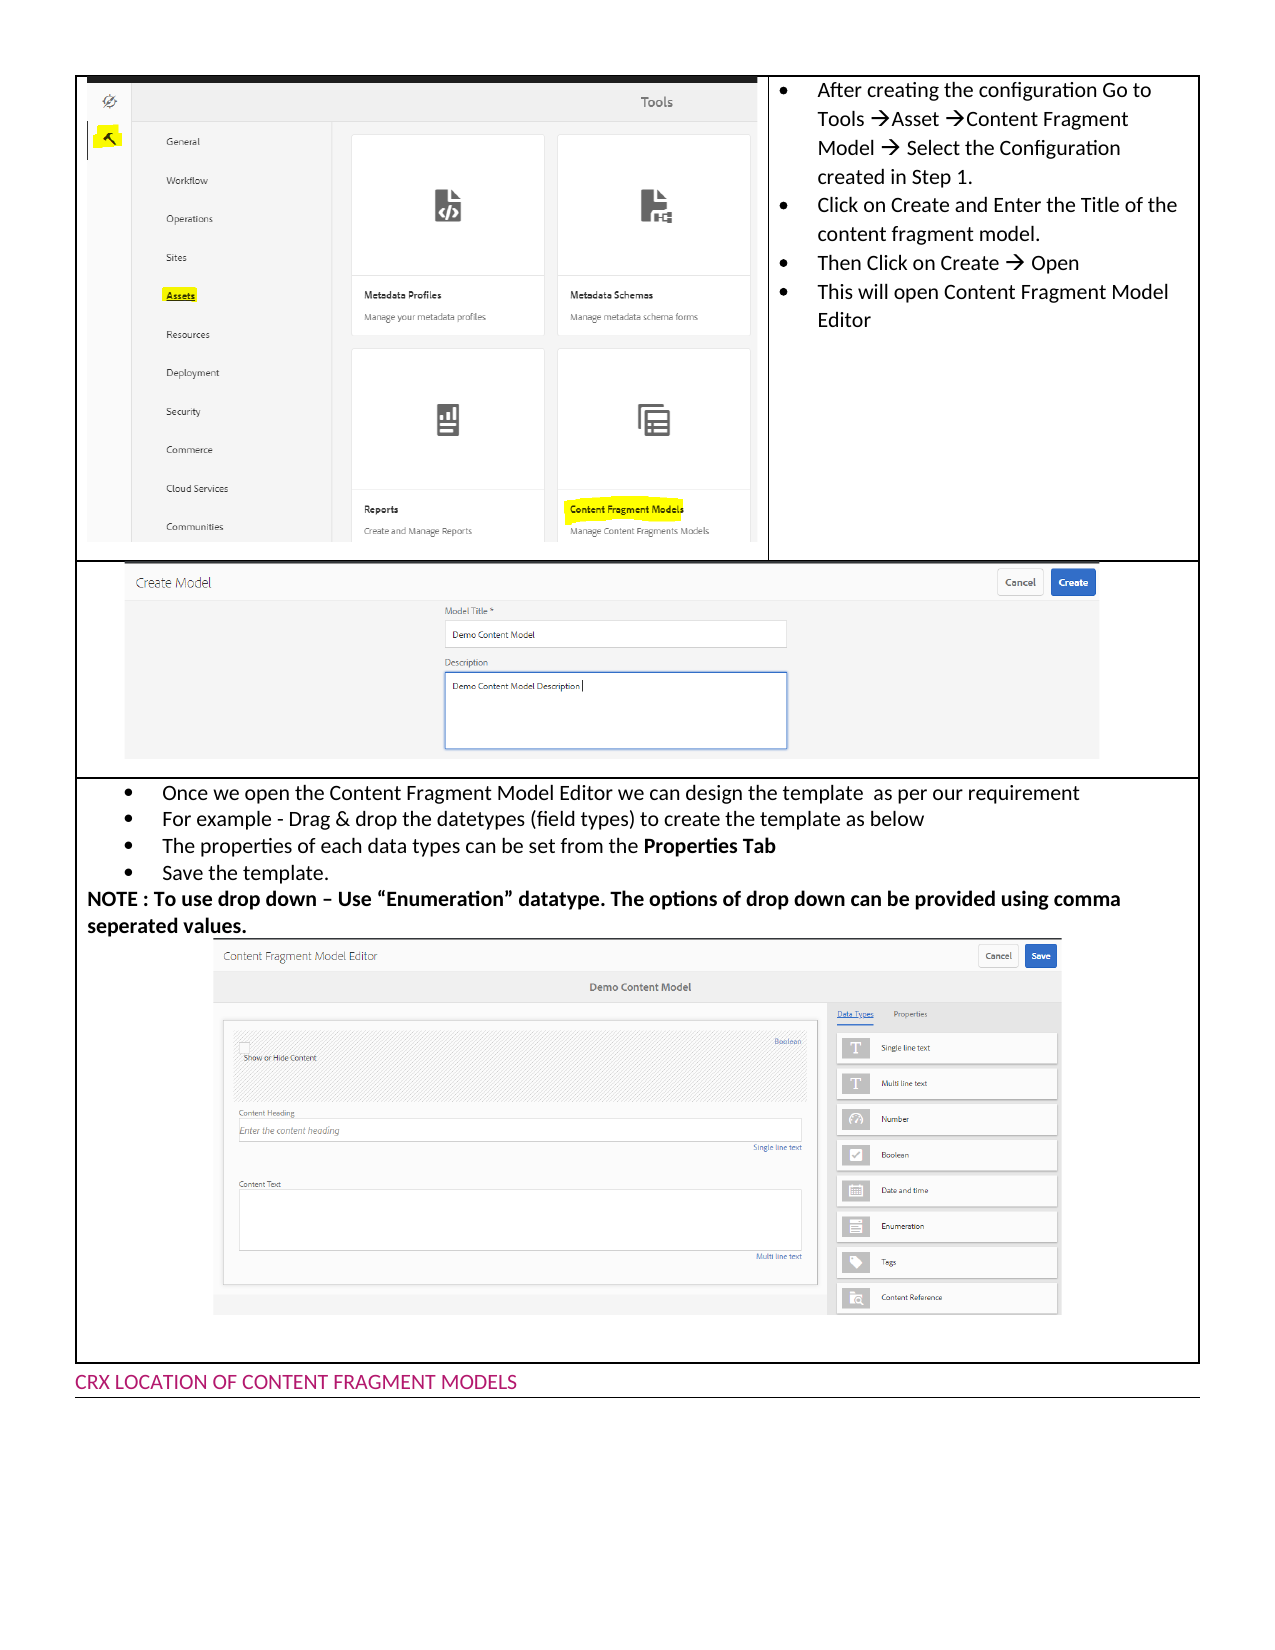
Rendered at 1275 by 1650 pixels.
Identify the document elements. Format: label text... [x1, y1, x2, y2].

table_header [77, 77, 768, 560]
picture [87, 76, 758, 542]
table_cell Once we open the Content Fragment Model Editor we can design the template as per our requirement For example - Drag & drop the datetypes (field types) to create the template as below The properties of each data types can be set from the Properties Tab Save the template. NOTE : To use drop down – Use “Enumeration” datatype. The options of drop down can be provided using comma seperated values. [77, 779, 1198, 1362]
table_header After creating the configuration Go to Tools Asset Content Fragment Model Select the Configuration created in Step 1. Click on Create and Enter the Title of the content fragment model. Then Click on Create Open This will open Content Fragment Model Editor [769, 77, 1198, 560]
table_cell [77, 562, 1198, 777]
picture [213, 938, 1062, 1315]
picture [124, 561, 1100, 759]
subtitle CRX LOCATION OF CONTENT FRAGMENT MODELS [75, 1368, 1200, 1397]
